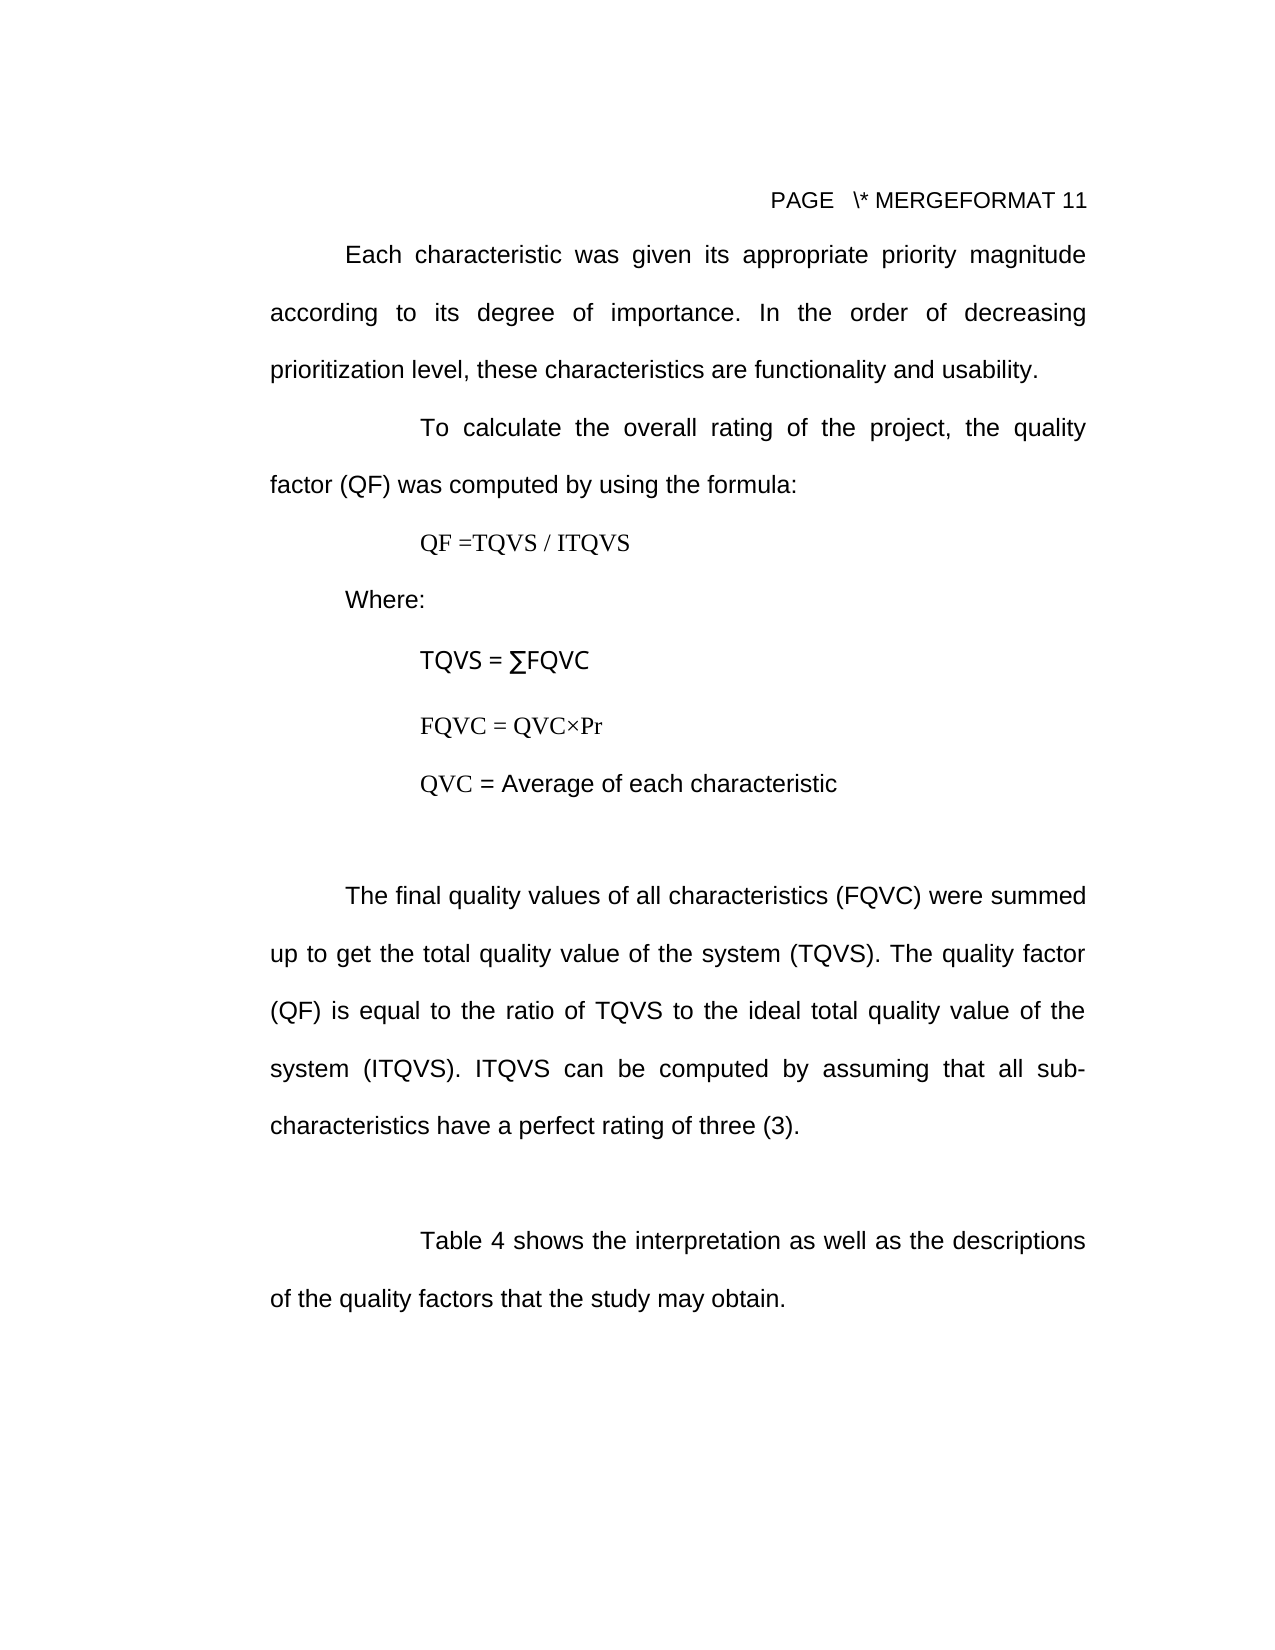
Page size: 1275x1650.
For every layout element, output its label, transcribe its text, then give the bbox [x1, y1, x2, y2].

text The final quality values of all characteristics (FQVC) were summed up to get the total quality value of the system (TQVS). The quality factor (QF) is equal to the ratio of TQVS to the ideal total quality value of the system (ITQVS). ITQVS can be computed by assuming that all sub-characteristics have a perfect rating of three (3). [270, 881, 1087, 1140]
text Where: [270, 585, 1087, 614]
text FQVC = QVC×Pr [270, 711, 1087, 740]
text QF =TQVS / ITQVS [270, 528, 1087, 556]
text Each characteristic was given its appropriate priority magnitude according to its degree of importance. In the order of decreasing prioritization level, these characteristics are functionality and usability. [270, 240, 1087, 384]
text QVC = Average of each characteristic [270, 768, 1087, 797]
text Table 4 shows the interpretation as well as the descriptions of the quality factors that the study may obtain. [270, 1226, 1087, 1313]
text To calculate the overall rating of the project, the quality factor (QF) was computed by using the formula: [270, 413, 1087, 499]
text TQVS = ∑FQVC [270, 643, 1087, 677]
